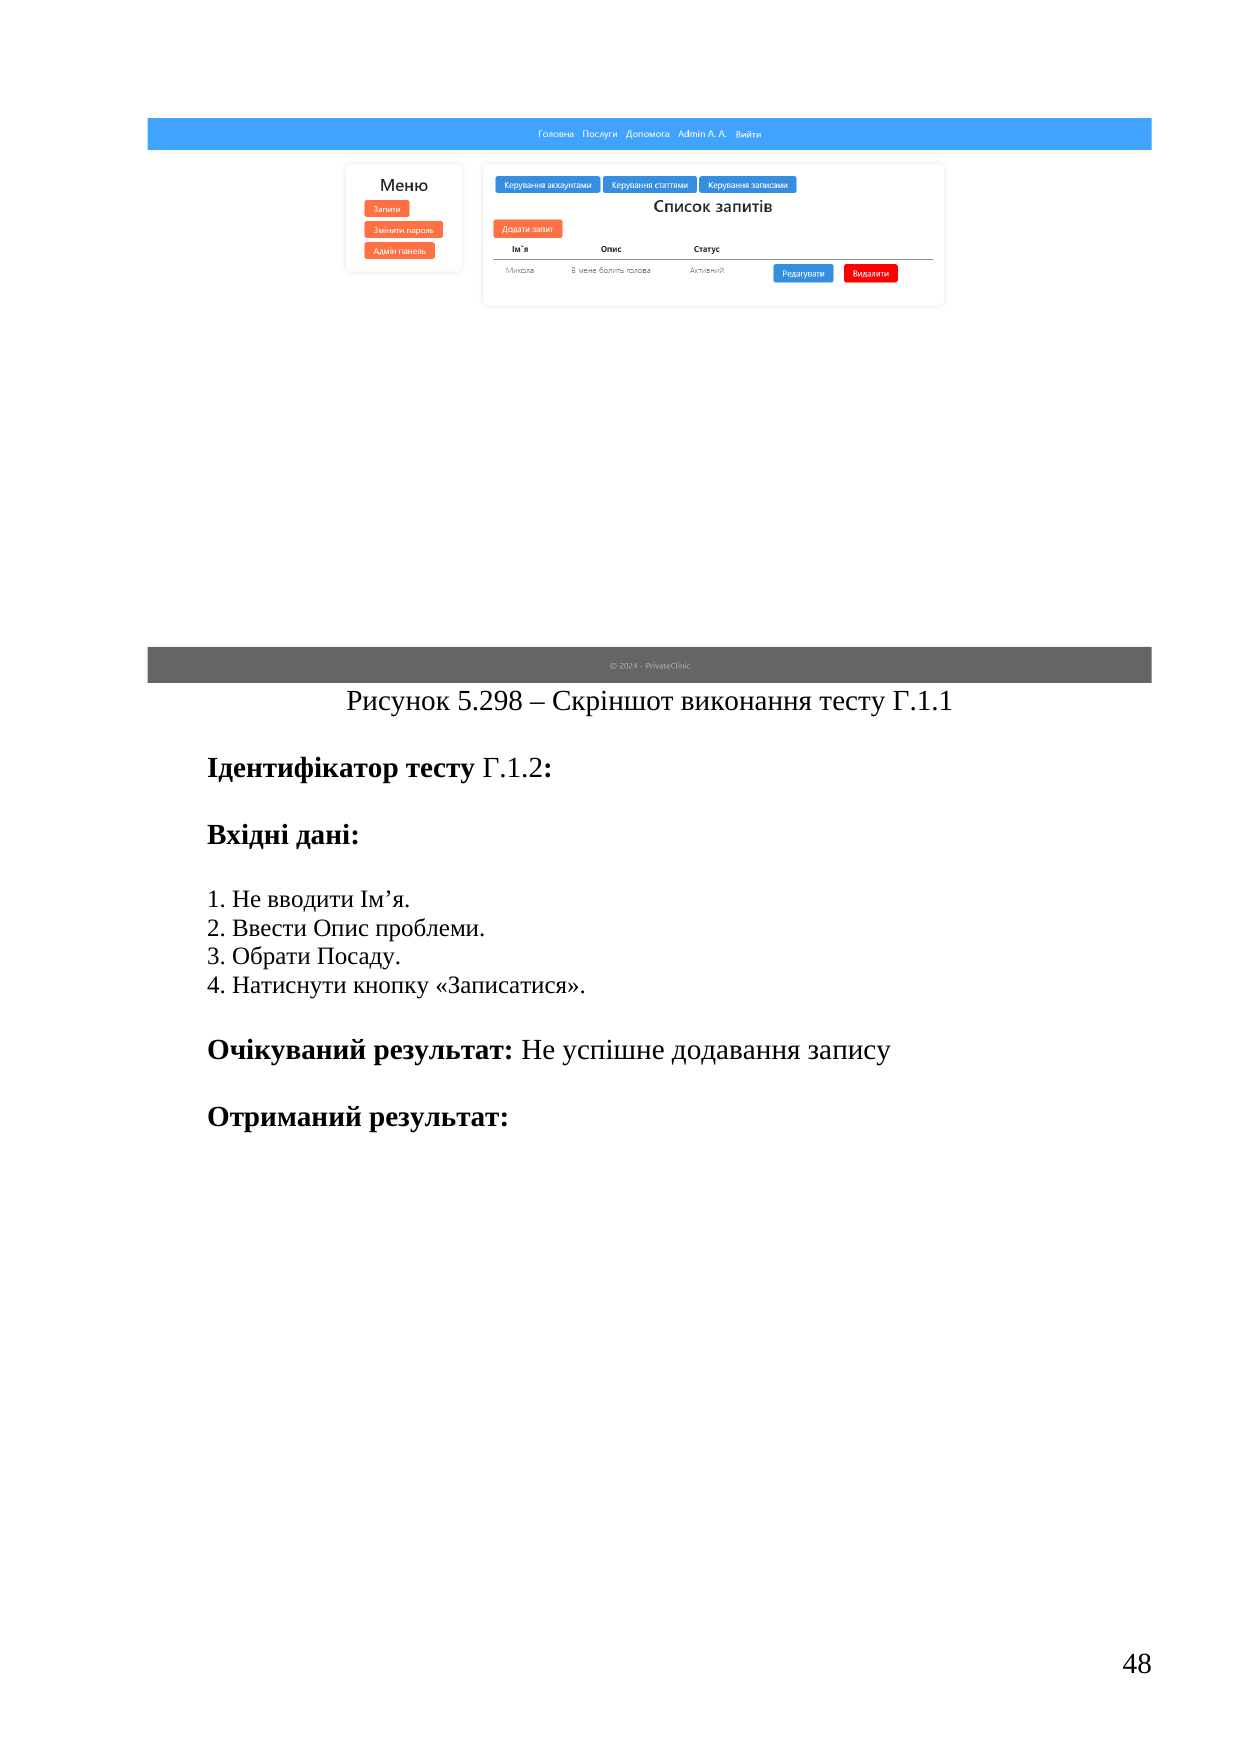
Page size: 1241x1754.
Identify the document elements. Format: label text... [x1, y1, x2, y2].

text 1. Не вводити Ім’я. [148, 884, 1152, 913]
text Очікуваний результат: Не успішне додавання запису [148, 1032, 1152, 1066]
text 2. Ввести Опис проблеми. [148, 913, 1152, 941]
text 3. Обрати Посаду. [148, 941, 1152, 970]
text Вхідні дані: [148, 817, 1152, 850]
text 4. Натиснути кнопку «Записатися». [148, 970, 1152, 999]
text Отриманий результат: [148, 1099, 1152, 1133]
picture [147, 118, 1152, 683]
text Ідентифікатор тесту Г.1.2: [148, 750, 1152, 783]
